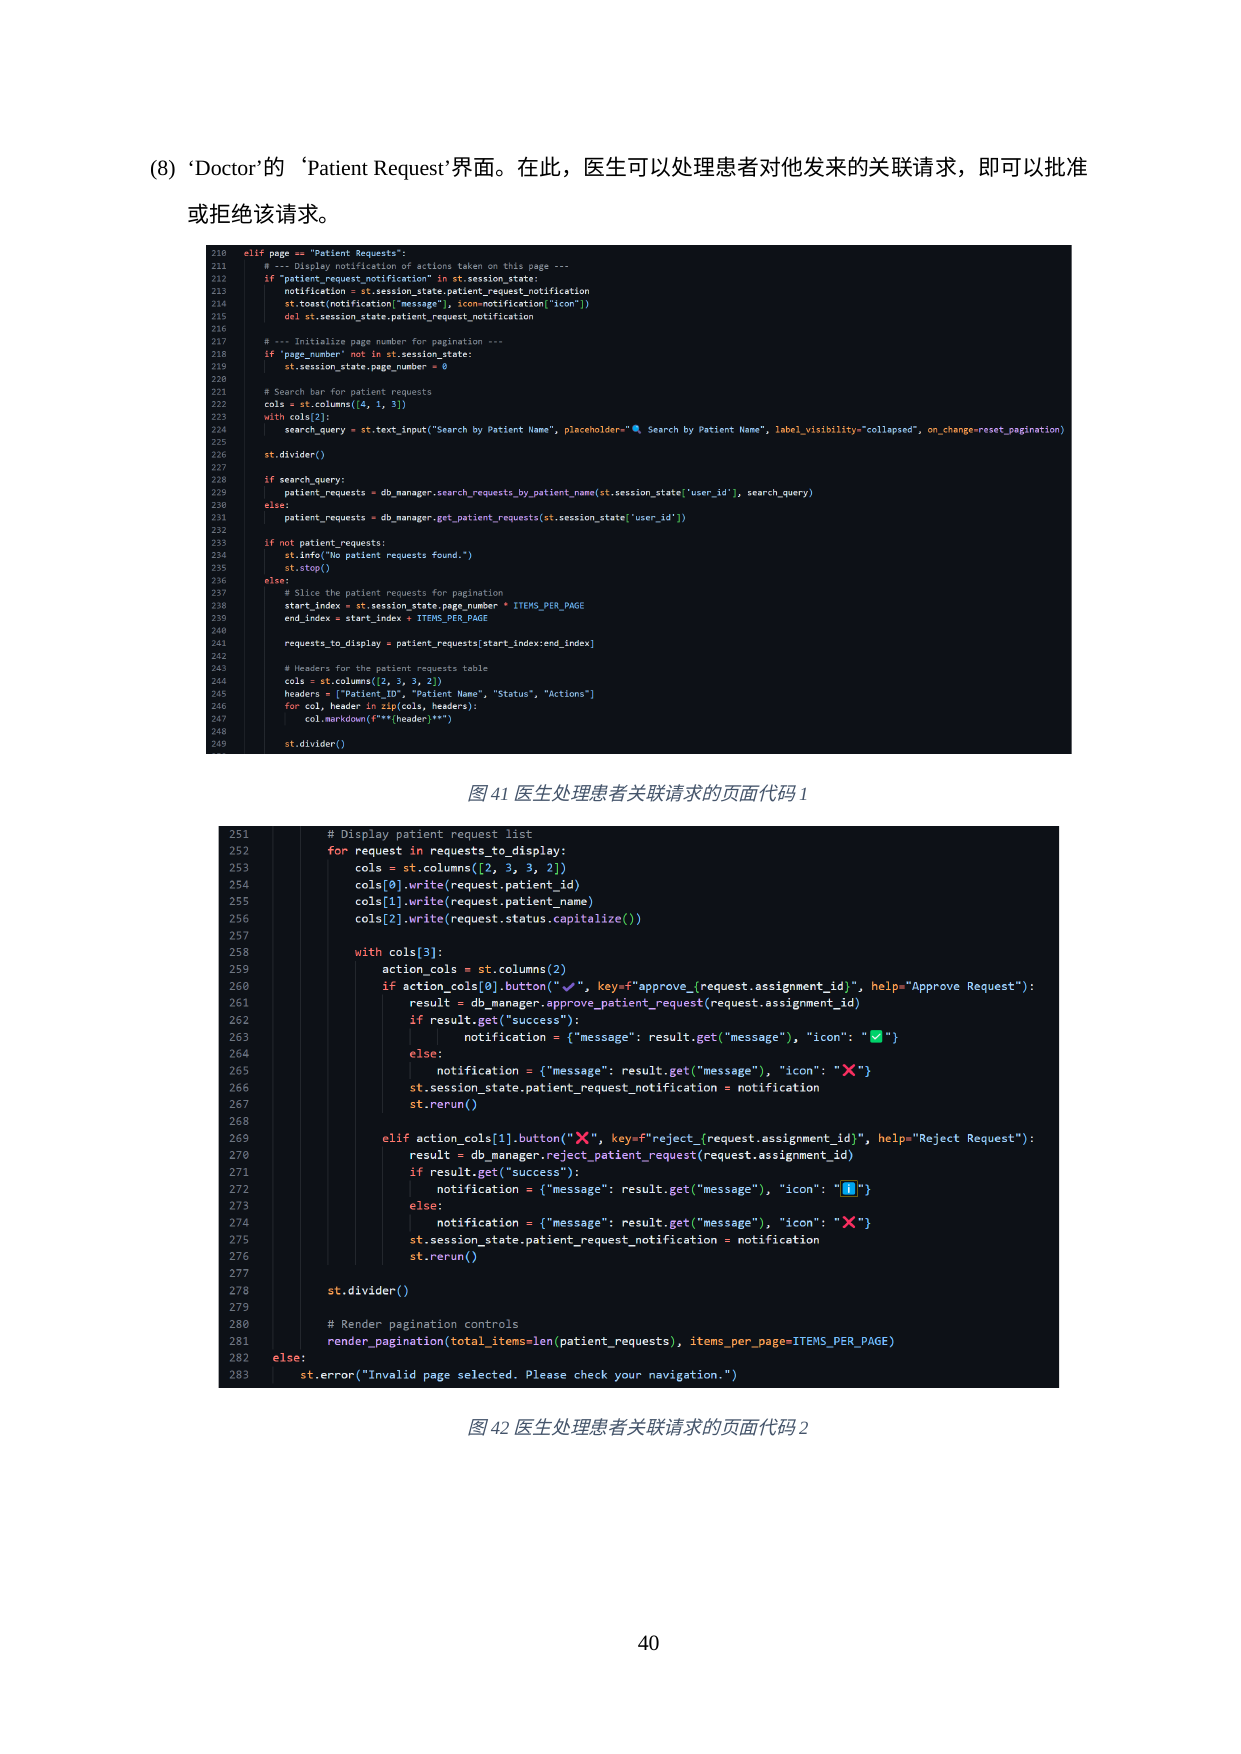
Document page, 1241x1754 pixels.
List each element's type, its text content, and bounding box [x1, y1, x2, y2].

picture [206, 245, 1072, 754]
picture [218, 826, 1060, 1388]
list ‘Doctor’的‘Patient Request’界面。在此，医生可以处理患者对他发来的关联请求，即可以批准或拒绝该请求。 [150, 150, 1090, 229]
text 图 41 医生处理患者关联请求的页面代码 1 [150, 779, 1090, 806]
text 图 42 医生处理患者关联请求的页面代码 2 [150, 1413, 1090, 1440]
